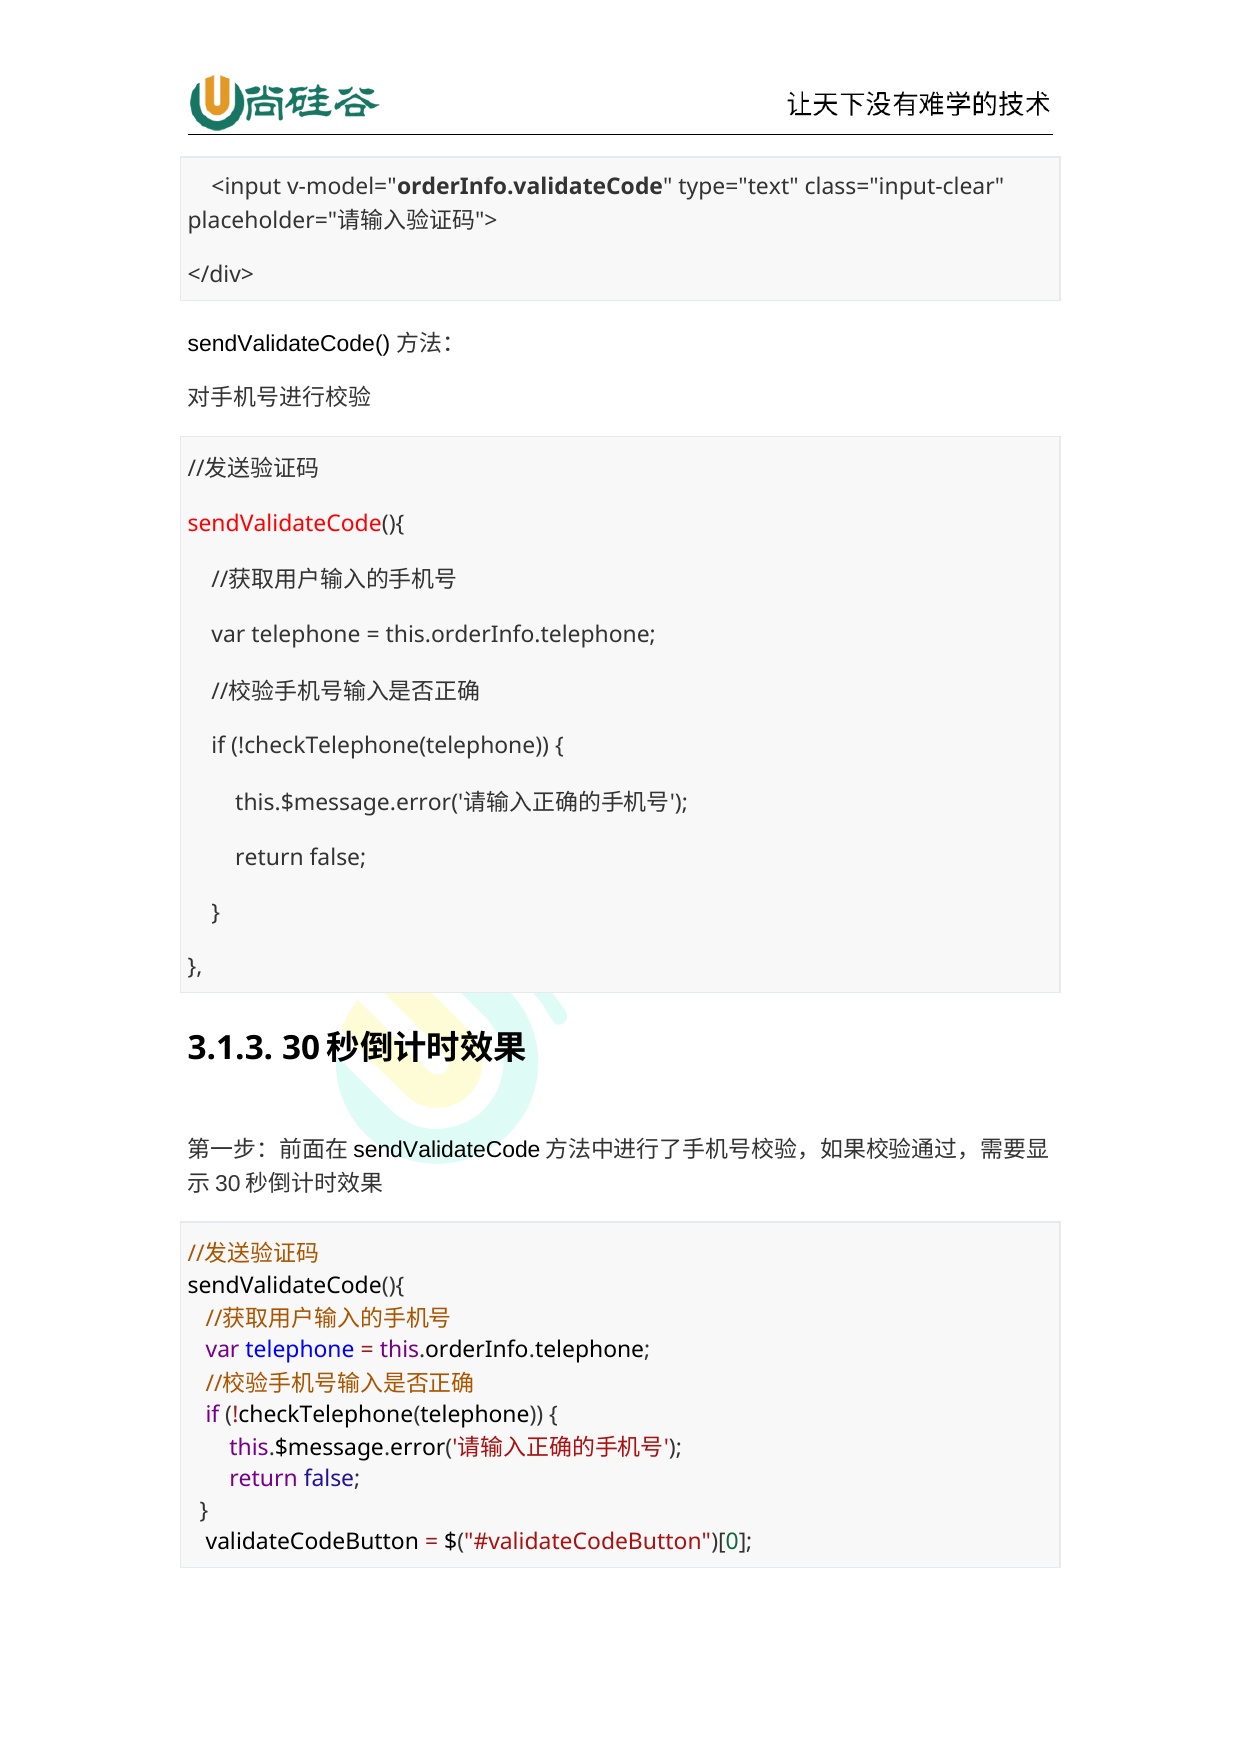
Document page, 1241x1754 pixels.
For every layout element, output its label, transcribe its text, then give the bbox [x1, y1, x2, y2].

text </div> [181, 244, 1059, 300]
text 对手机号进行校验 [187, 379, 1053, 412]
text }, [181, 936, 1059, 992]
text return false; [181, 827, 1059, 872]
text 第一步：前面在 sendValidateCode方法中进行了手机号校验，如果校验通过，需要显示30秒倒计时效果 [187, 1131, 1053, 1198]
text //获取用户输入的手机号 [181, 547, 1059, 594]
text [181, 1223, 1059, 1567]
text <input v-model="orderInfo.validateCode" type="text" class="input-clear" placeholder="请输入验证码"> [181, 158, 1059, 235]
text sendValidateCode(){ [181, 492, 1059, 538]
text var telephone = this.orderInfo.telephone; [181, 604, 1059, 649]
text //发送验证码 [181, 437, 1059, 483]
text if (!checkTelephone(telephone)) { [181, 715, 1059, 761]
text //校验手机号输入是否正确 [181, 658, 1059, 706]
text } [181, 881, 1059, 927]
text this.$message.error('请输入正确的手机号'); [181, 770, 1059, 817]
picture [187, 73, 1053, 132]
subtitle 3.1.3. 30秒倒计时效果 [187, 1021, 1053, 1069]
text sendValidateCode() 方法： [187, 325, 1053, 358]
